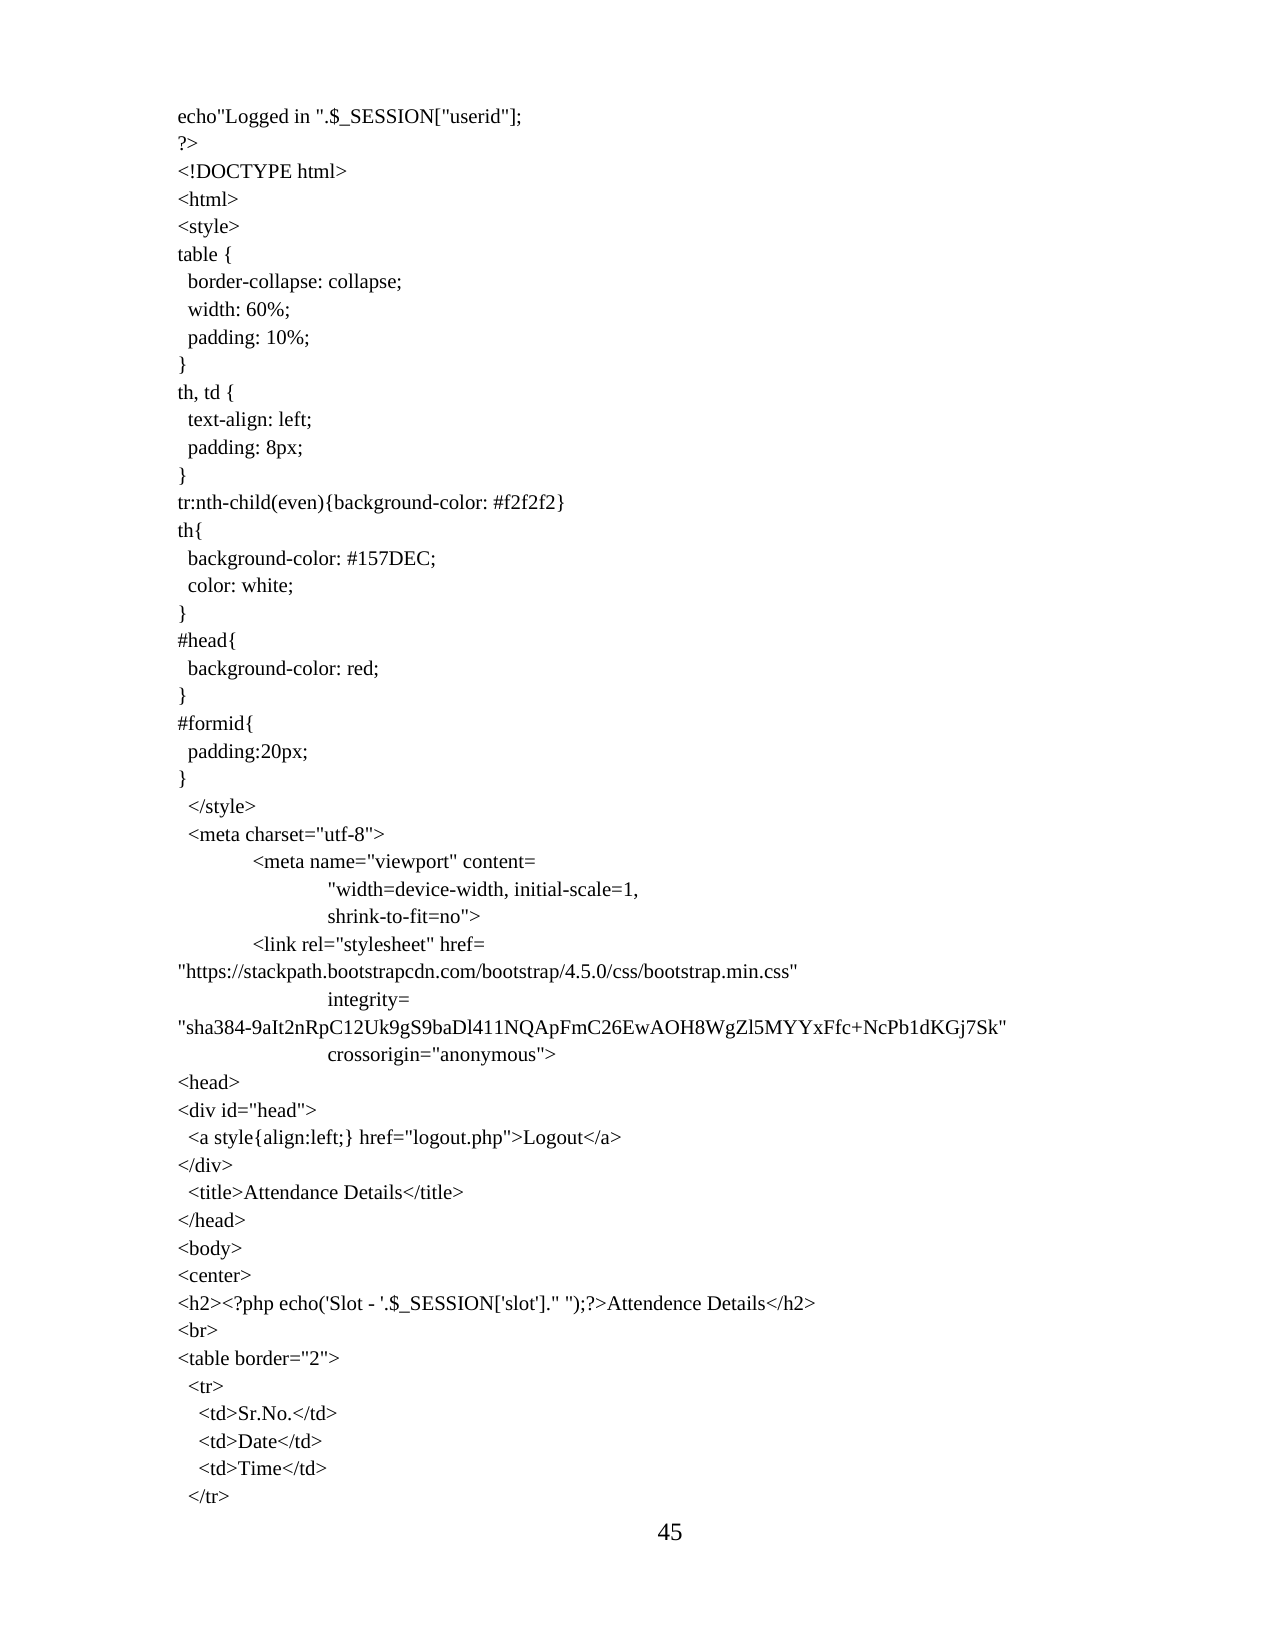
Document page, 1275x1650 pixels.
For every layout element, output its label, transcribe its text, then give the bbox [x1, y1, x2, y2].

text <br> [177, 1318, 1162, 1342]
text color: white; [177, 573, 1162, 597]
text } [177, 766, 1162, 790]
text th, td { [177, 380, 1162, 404]
text padding:20px; [177, 739, 1162, 763]
text <h2><?php echo('Slot - '.$_SESSION['slot']." ");?>Attendence Details</h2> [177, 1291, 1162, 1315]
text <head> [177, 1070, 1162, 1094]
text <td>Date</td> [177, 1429, 1162, 1453]
text <!DOCTYPE html> [177, 159, 1162, 183]
text } [177, 352, 1162, 376]
text background-color: #157DEC; [177, 545, 1162, 569]
text background-color: red; [177, 656, 1162, 680]
text width: 60%; [177, 297, 1162, 321]
text "width=device-width, initial-scale=1, [177, 877, 1162, 901]
text <table border="2"> [177, 1346, 1162, 1370]
text <div id="head"> [177, 1097, 1162, 1122]
text text-align: left; [177, 407, 1162, 431]
text ?> [177, 131, 1162, 155]
text </div> [177, 1153, 1162, 1177]
text integrity= [177, 987, 1162, 1011]
text </tr> [177, 1484, 1162, 1508]
text </head> [177, 1208, 1162, 1232]
text border-collapse: collapse; [177, 269, 1162, 293]
text <html> [177, 187, 1162, 211]
text <meta charset="utf-8"> [177, 821, 1162, 846]
text echo"Logged in ".$_SESSION["userid"]; [177, 104, 1162, 128]
text "https://stackpath.bootstrapcdn.com/bootstrap/4.5.0/css/bootstrap.min.css" [177, 959, 1162, 983]
text <title>Attendance Details</title> [177, 1180, 1162, 1204]
text shrink-to-fit=no"> [177, 904, 1162, 928]
text <td>Sr.No.</td> [177, 1401, 1162, 1425]
text tr:nth-child(even){background-color: #f2f2f2} [177, 490, 1162, 514]
text <link rel="stylesheet" href= [177, 932, 1162, 956]
text padding: 10%; [177, 324, 1162, 349]
text crossorigin="anonymous"> [177, 1042, 1162, 1066]
text <center> [177, 1263, 1162, 1287]
text #head{ [177, 628, 1162, 652]
text #formid{ [177, 711, 1162, 735]
text "sha384-9aIt2nRpC12Uk9gS9baDl411NQApFmC26EwAOH8WgZl5MYYxFfc+NcPb1dKGj7Sk" [177, 1015, 1162, 1039]
text th{ [177, 518, 1162, 542]
text } [177, 601, 1162, 625]
text } [177, 683, 1162, 707]
text table { [177, 242, 1162, 266]
text padding: 8px; [177, 435, 1162, 459]
text <body> [177, 1236, 1162, 1259]
text <tr> [177, 1373, 1162, 1398]
text <style> [177, 214, 1162, 238]
text <meta name="viewport" content= [177, 849, 1162, 873]
text } [177, 463, 1162, 487]
text </style> [177, 794, 1162, 818]
text <td>Time</td> [177, 1456, 1162, 1480]
text <a style{align:left;} href="logout.php">Logout</a> [177, 1125, 1162, 1149]
